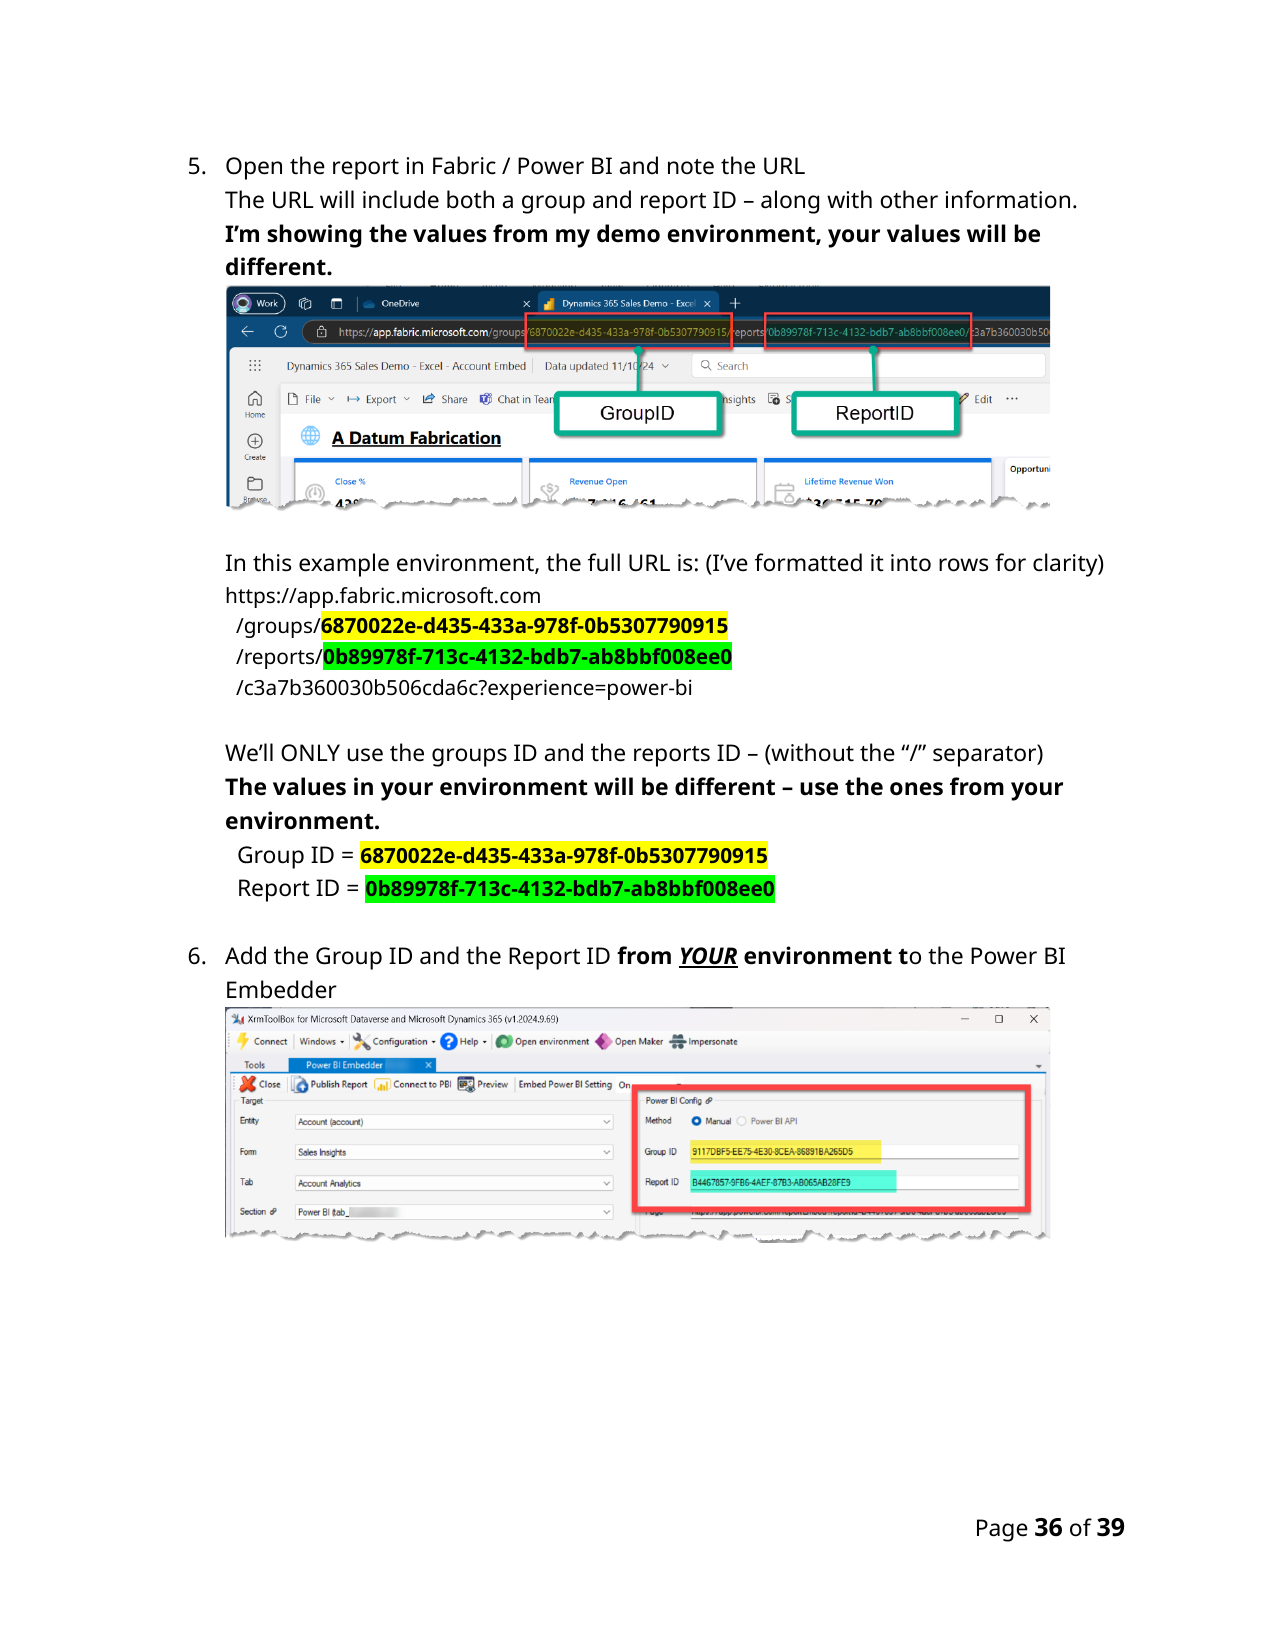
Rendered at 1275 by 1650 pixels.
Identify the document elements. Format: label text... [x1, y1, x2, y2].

picture [225, 1007, 1050, 1243]
picture [225, 285, 1050, 511]
